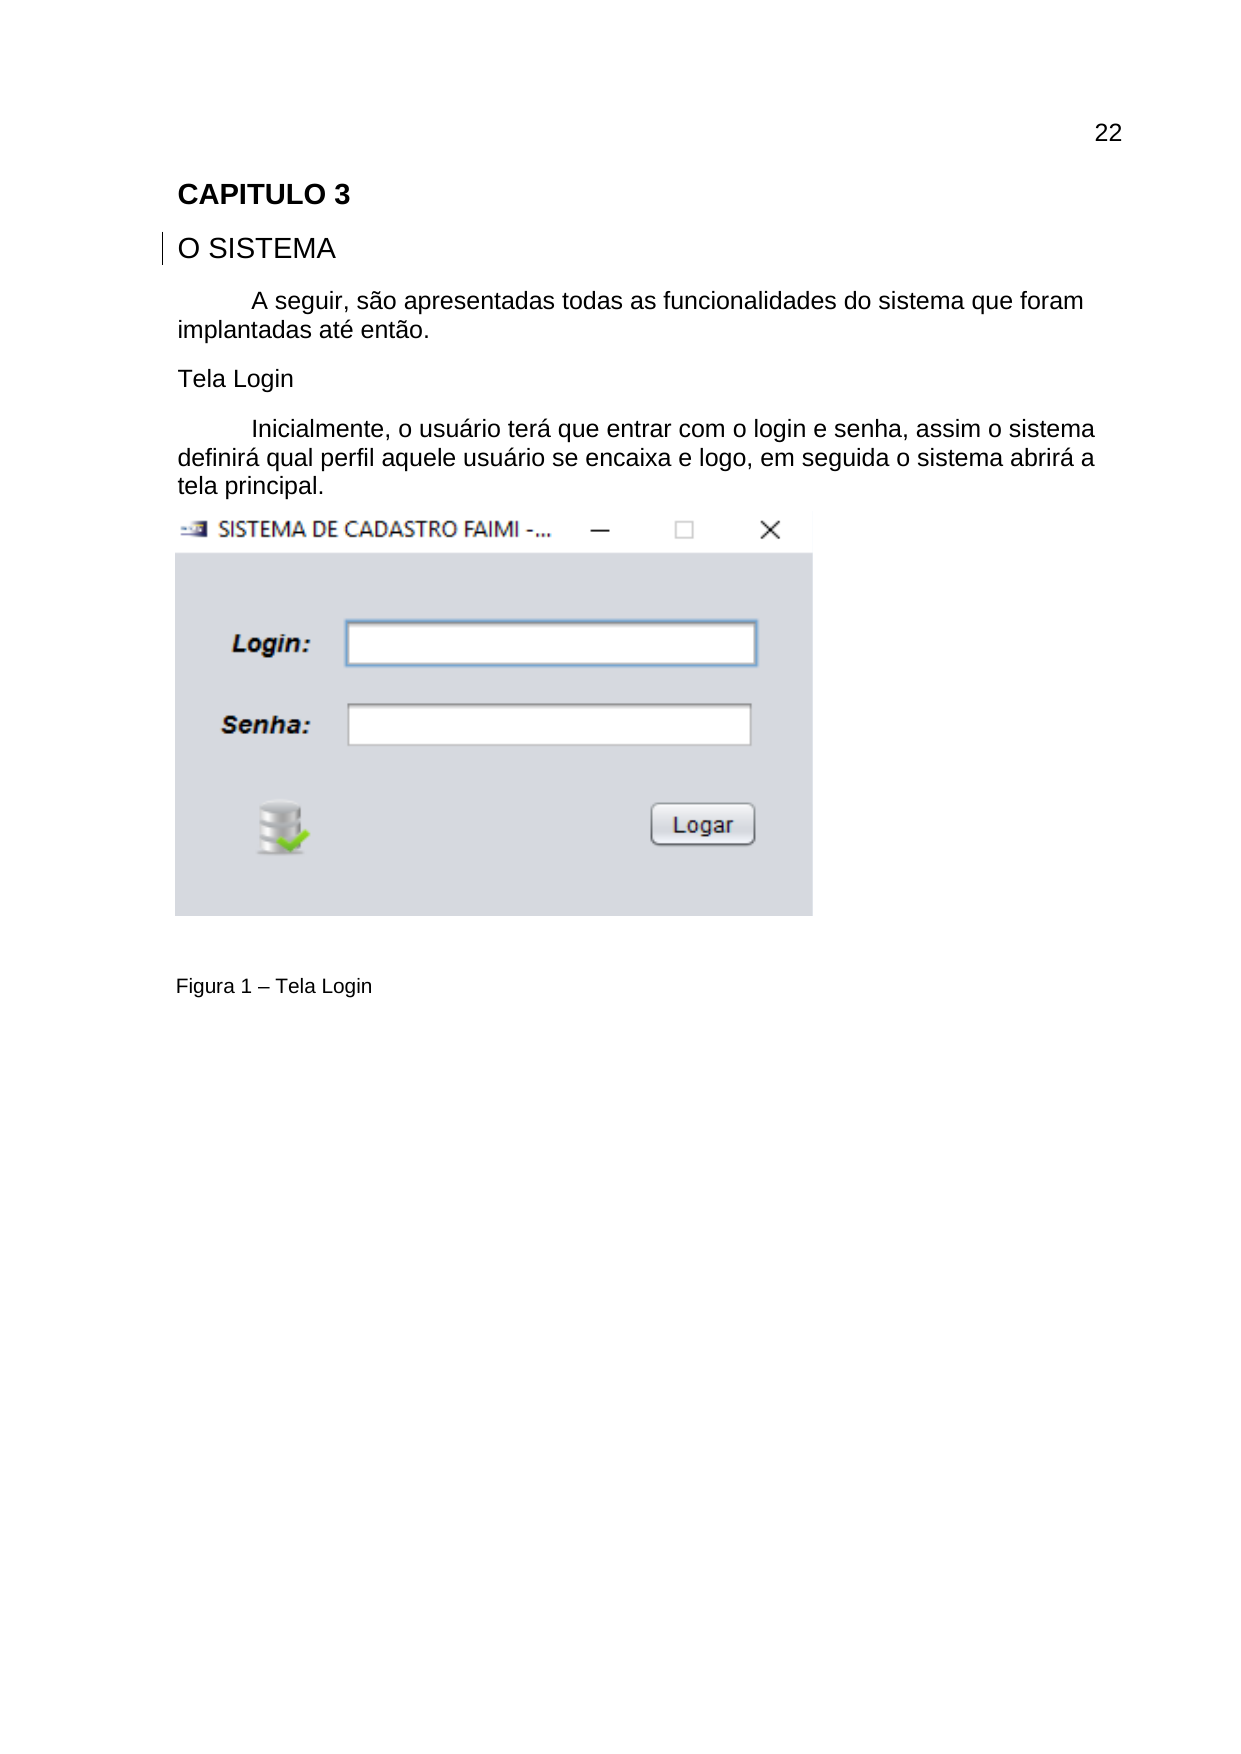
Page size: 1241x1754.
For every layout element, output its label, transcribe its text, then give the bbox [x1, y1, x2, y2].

text Inicialmente, o usuário terá que entrar com o login e senha, assim o sistema definirá qual perfil aquele usuário se encaixa e logo, em seguida o sistema abrirá a tela principal. [177, 414, 1122, 500]
picture [175, 511, 813, 916]
subtitle O SISTEMA [177, 232, 1122, 265]
subtitle Tela Login [177, 364, 1122, 393]
subtitle Capitulo 3 [177, 177, 1122, 211]
text A seguir, são apresentadas todas as funcionalidades do sistema que foram implantadas até então. [177, 286, 1122, 343]
